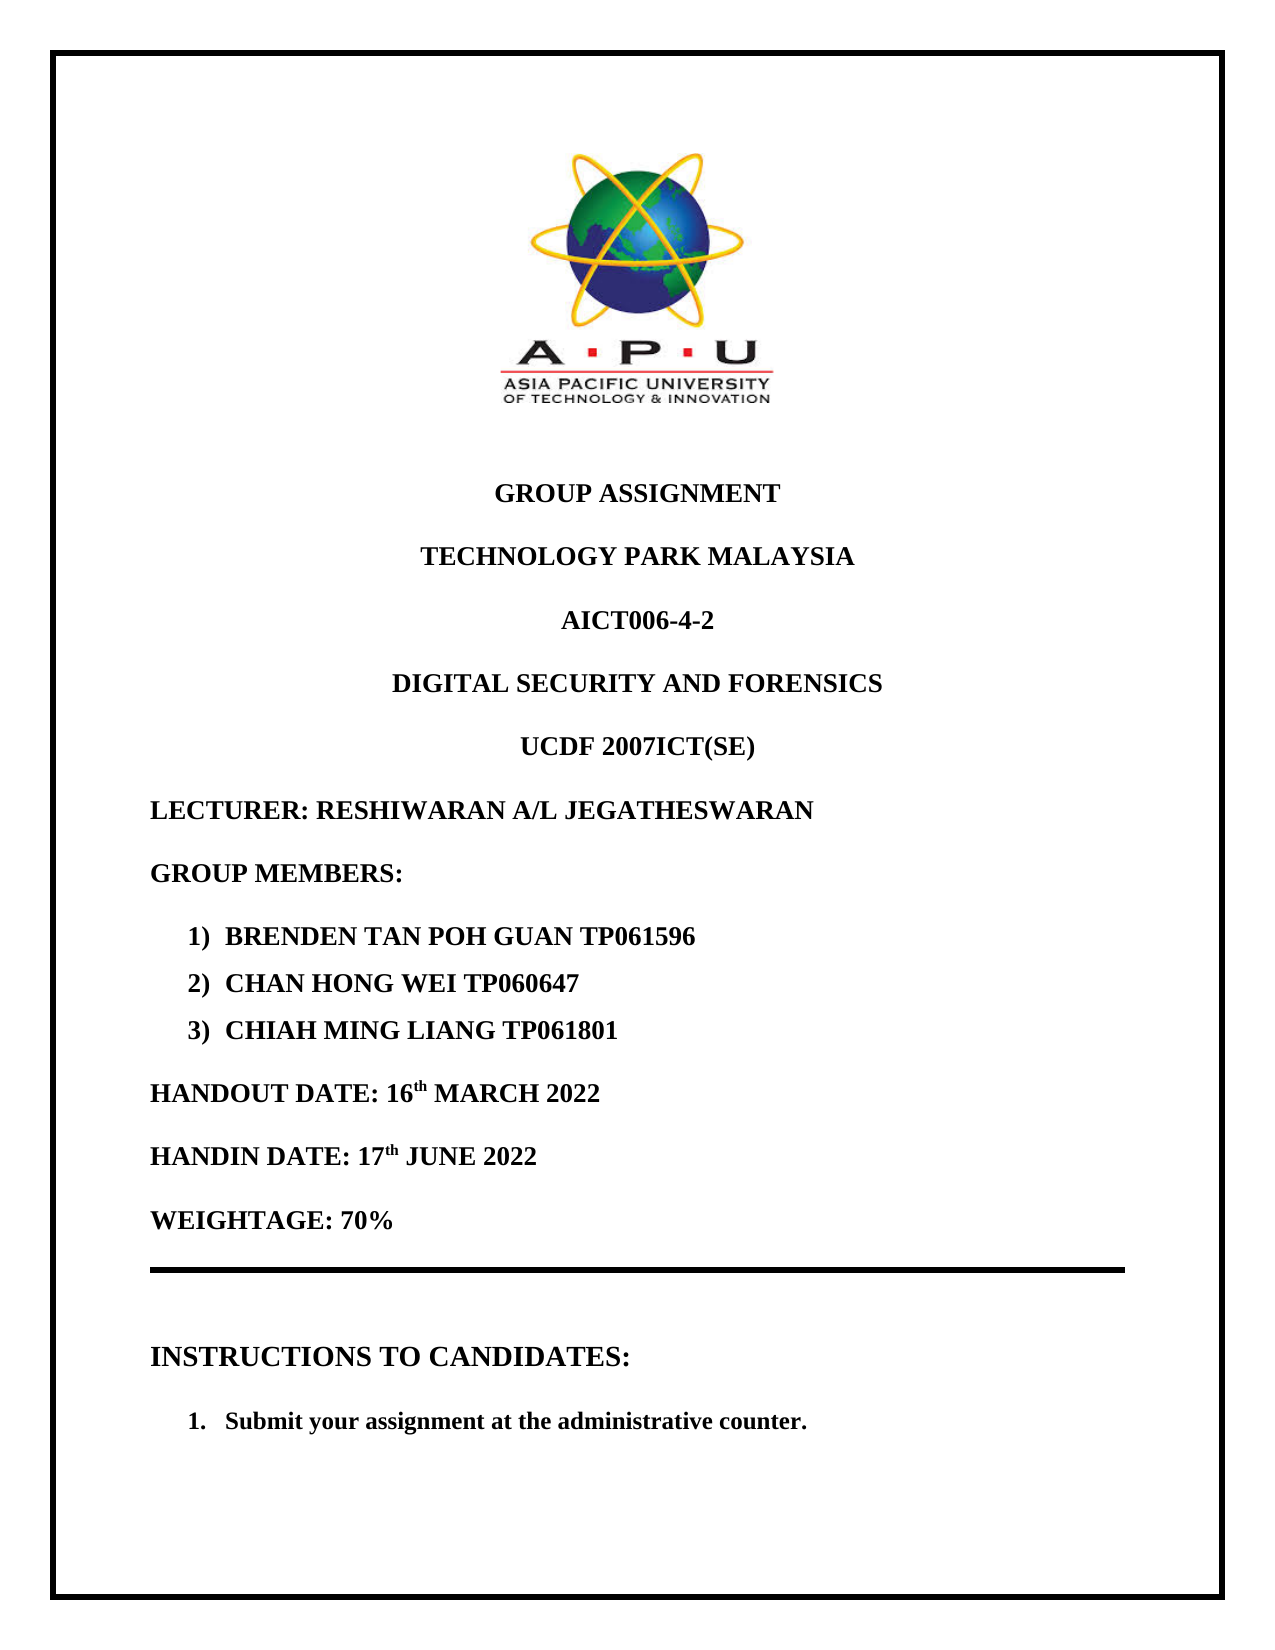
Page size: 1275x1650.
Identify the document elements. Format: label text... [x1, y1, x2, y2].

text TECHNOLOGY PARK MALAYSIA [150, 540, 1125, 572]
text LECTURER: RESHIWARAN A/L JEGATHESWARAN [150, 794, 1125, 825]
text AICT006-4-2 [150, 604, 1125, 635]
list Submit your assignment at the administrative counter. [187, 1406, 1125, 1434]
text GROUP MEMBERS: [150, 857, 1125, 888]
text HANDOUT DATE: 16th MARCH 2022 [150, 1077, 1125, 1108]
text INSTRUCTIONS TO CANDIDATES: [150, 1339, 1125, 1372]
text GROUP ASSIGNMENT [150, 477, 1125, 508]
list CHIAH MING LIANG TP061801 [187, 1014, 1125, 1045]
list CHAN HONG WEI TP060647 [187, 967, 1125, 998]
text UCDF 2007ICT(SE) [150, 730, 1125, 762]
text WEIGHTAGE: 70% [150, 1204, 1125, 1235]
picture [500, 153, 774, 403]
text DIGITAL SECURITY AND FORENSICS [150, 667, 1125, 698]
text HANDIN DATE: 17th JUNE 2022 [150, 1140, 1125, 1172]
list BRENDEN TAN POH GUAN TP061596 [187, 920, 1125, 952]
